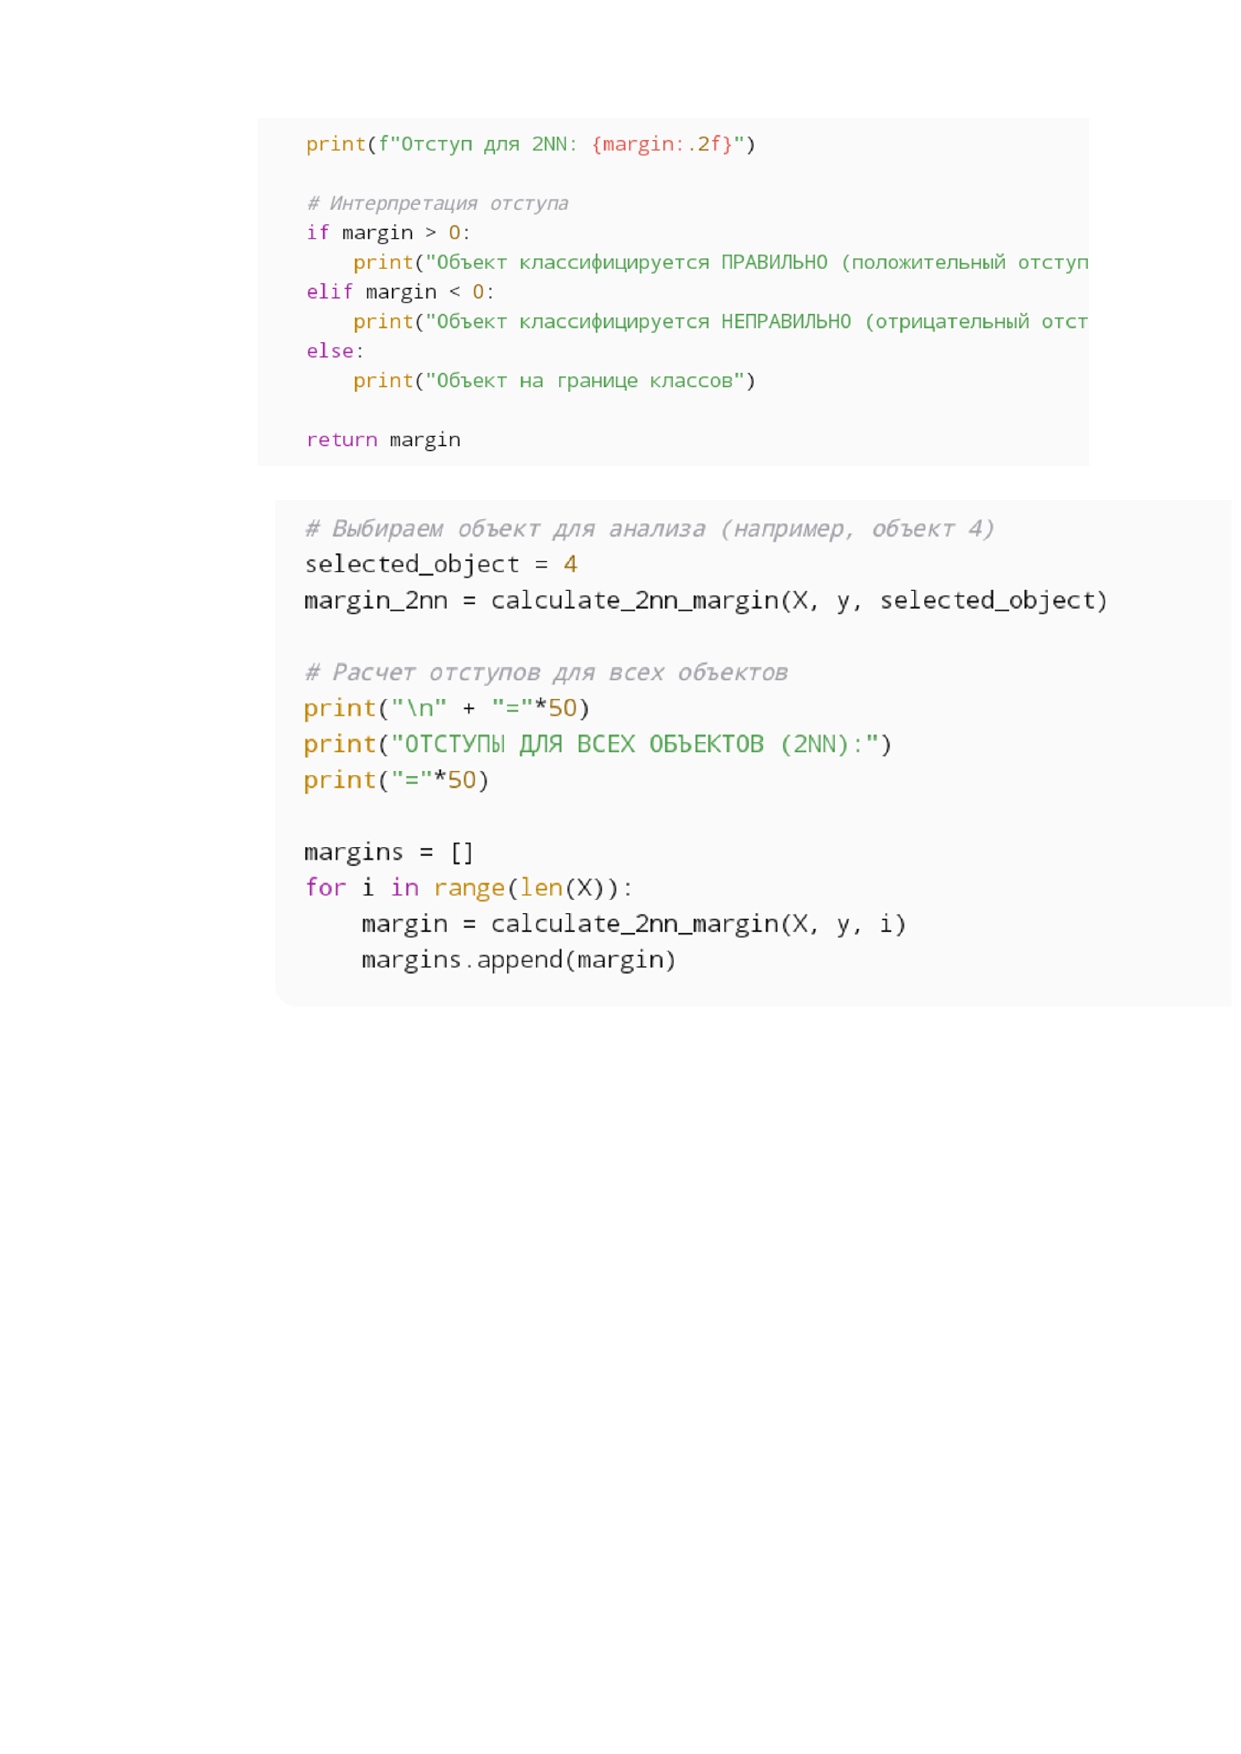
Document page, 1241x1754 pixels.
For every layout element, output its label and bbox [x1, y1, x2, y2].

picture [257, 500, 1232, 1009]
picture [257, 118, 1100, 466]
